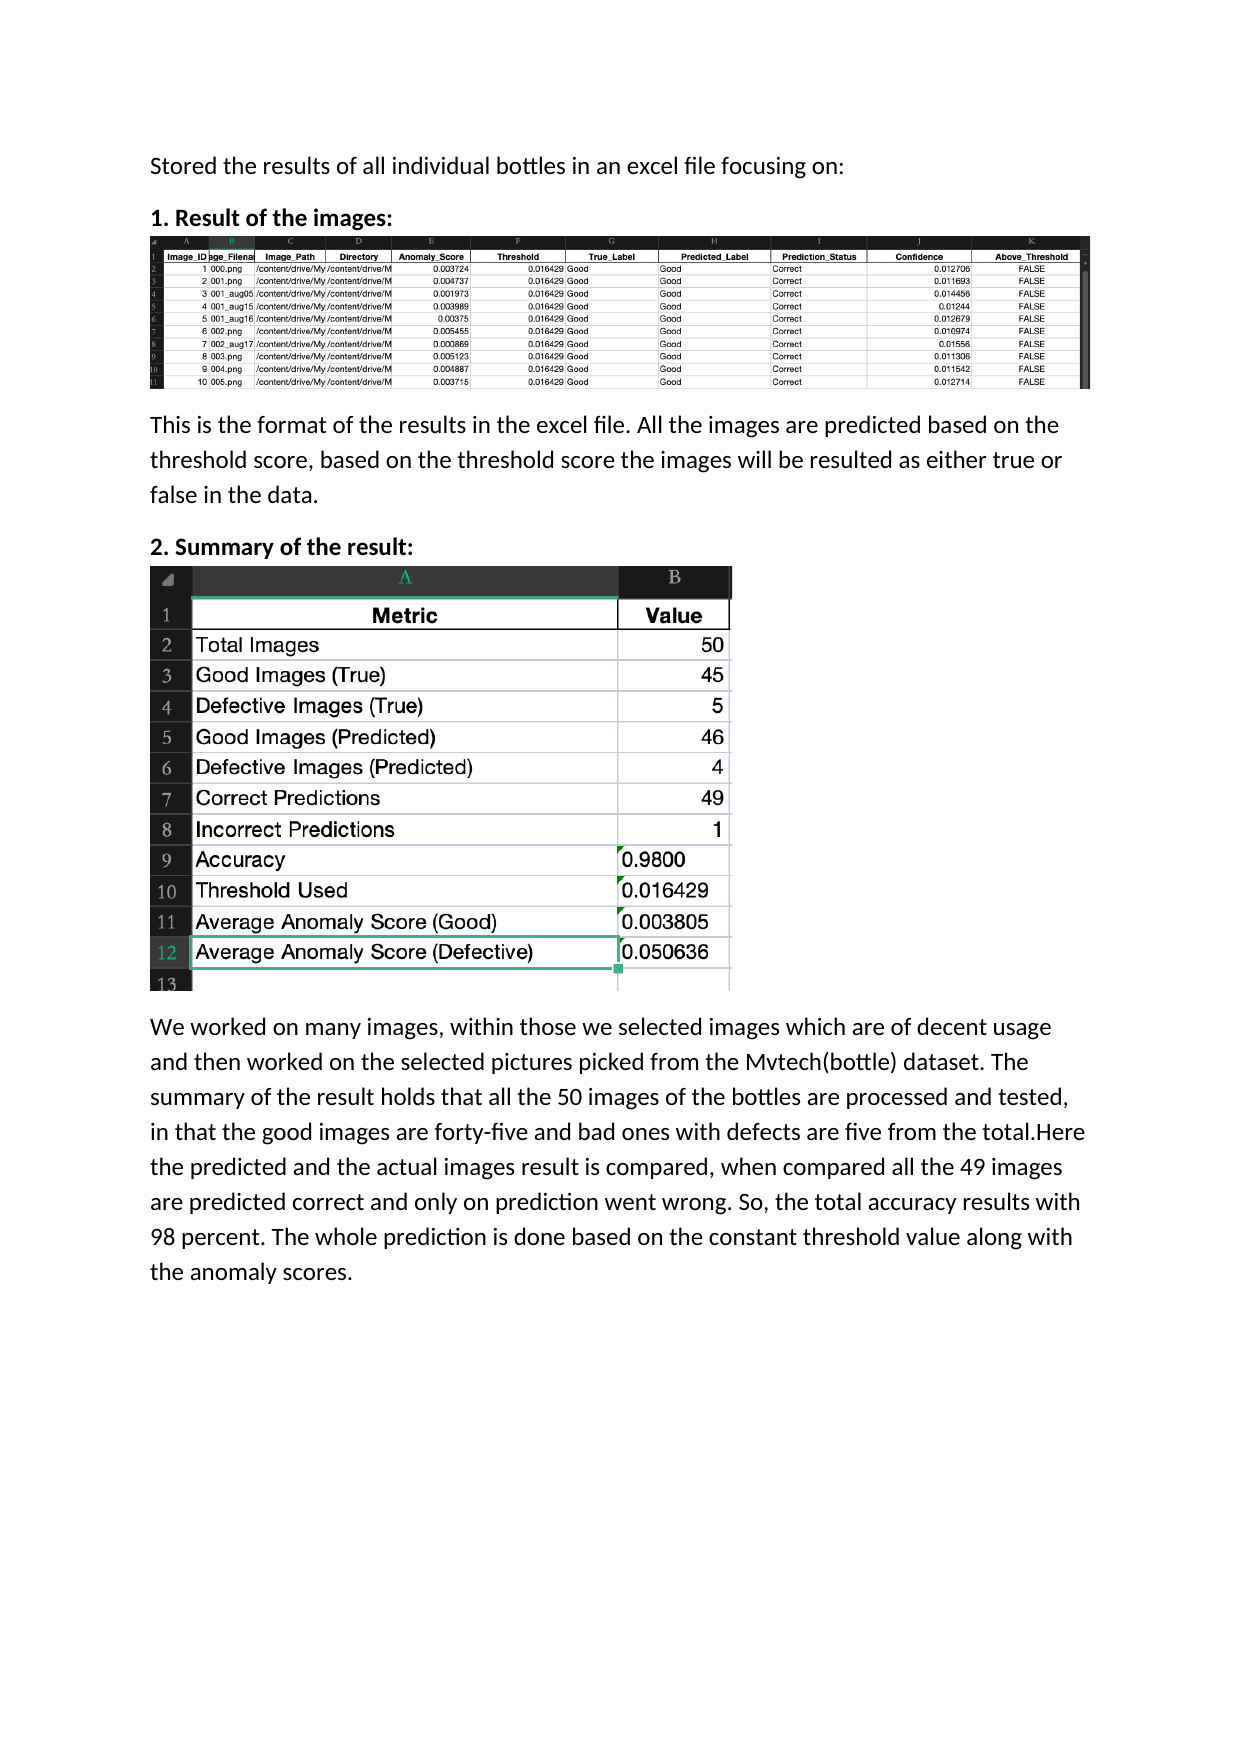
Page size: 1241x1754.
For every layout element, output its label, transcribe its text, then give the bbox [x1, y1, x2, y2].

picture [150, 236, 1091, 389]
text This is the format of the results in the excel file. All the images are predicted based on the threshold score, based on the threshold score the images will be resulted as either true or false in the data. [150, 409, 1090, 510]
text Stored the results of all individual bottles in an excel file focusing on: [150, 150, 1090, 181]
picture [150, 566, 733, 991]
subtitle 2. Summary of the result: [150, 531, 1090, 562]
subtitle 1. Result of the images: [150, 202, 1090, 232]
text We worked on many images, within those we selected images which are of decent usage and then worked on the selected pictures picked from the Mvtech(bottle) dataset. The summary of the result holds that all the 50 images of the bottles are processed and tested, in that the good images are forty-five and bad ones with defects are five from the total.Here the predicted and the actual images result is compared, when compared all the 49 images are predicted correct and only on prediction went wrong. So, the total accuracy results with 98 percent. The whole prediction is done based on the constant threshold value along with the anomaly scores. [150, 1011, 1090, 1287]
